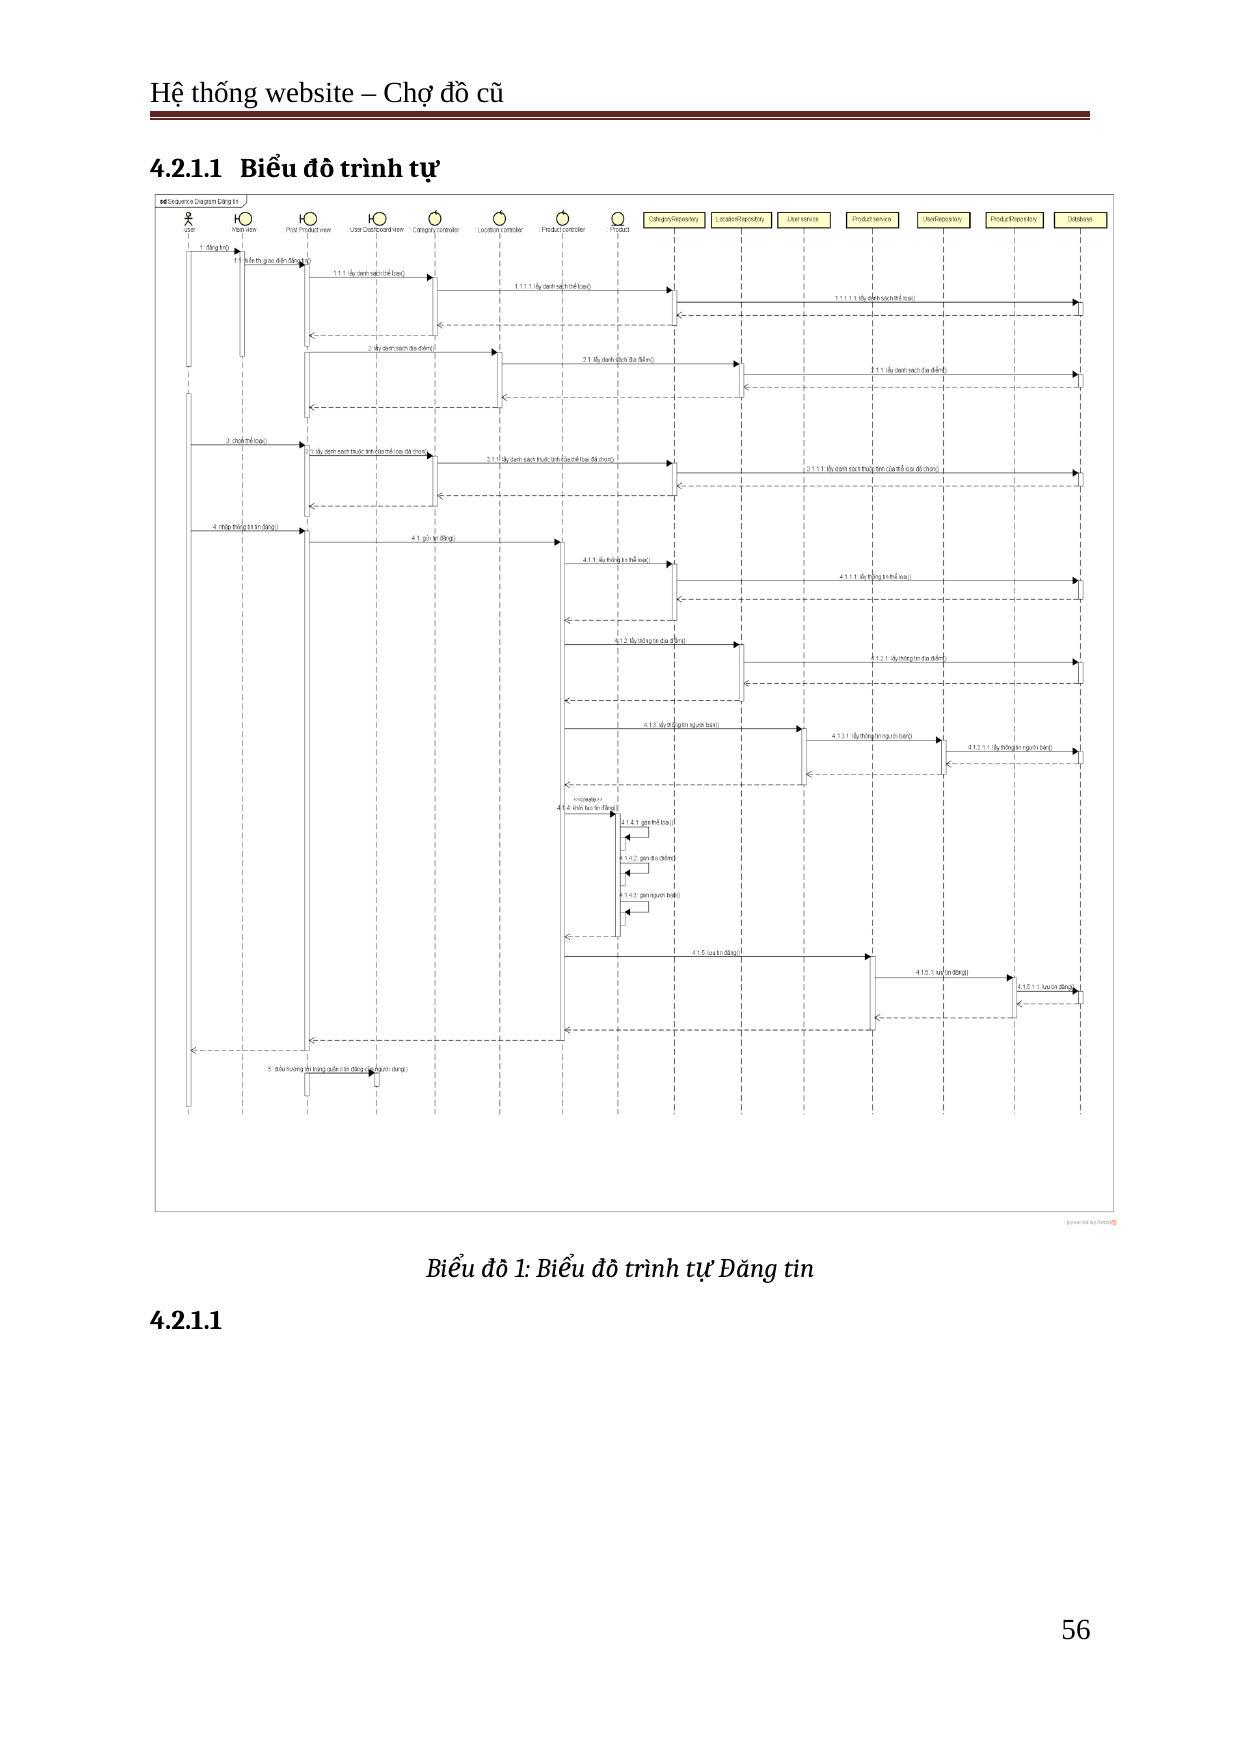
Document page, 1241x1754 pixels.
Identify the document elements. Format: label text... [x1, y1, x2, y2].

text Biểu đồ 1: Biểu đồ trình tự Đăng tin [150, 1253, 1090, 1284]
picture [150, 189, 1118, 1227]
subtitle Biểu đồ trình tự [150, 153, 1090, 185]
